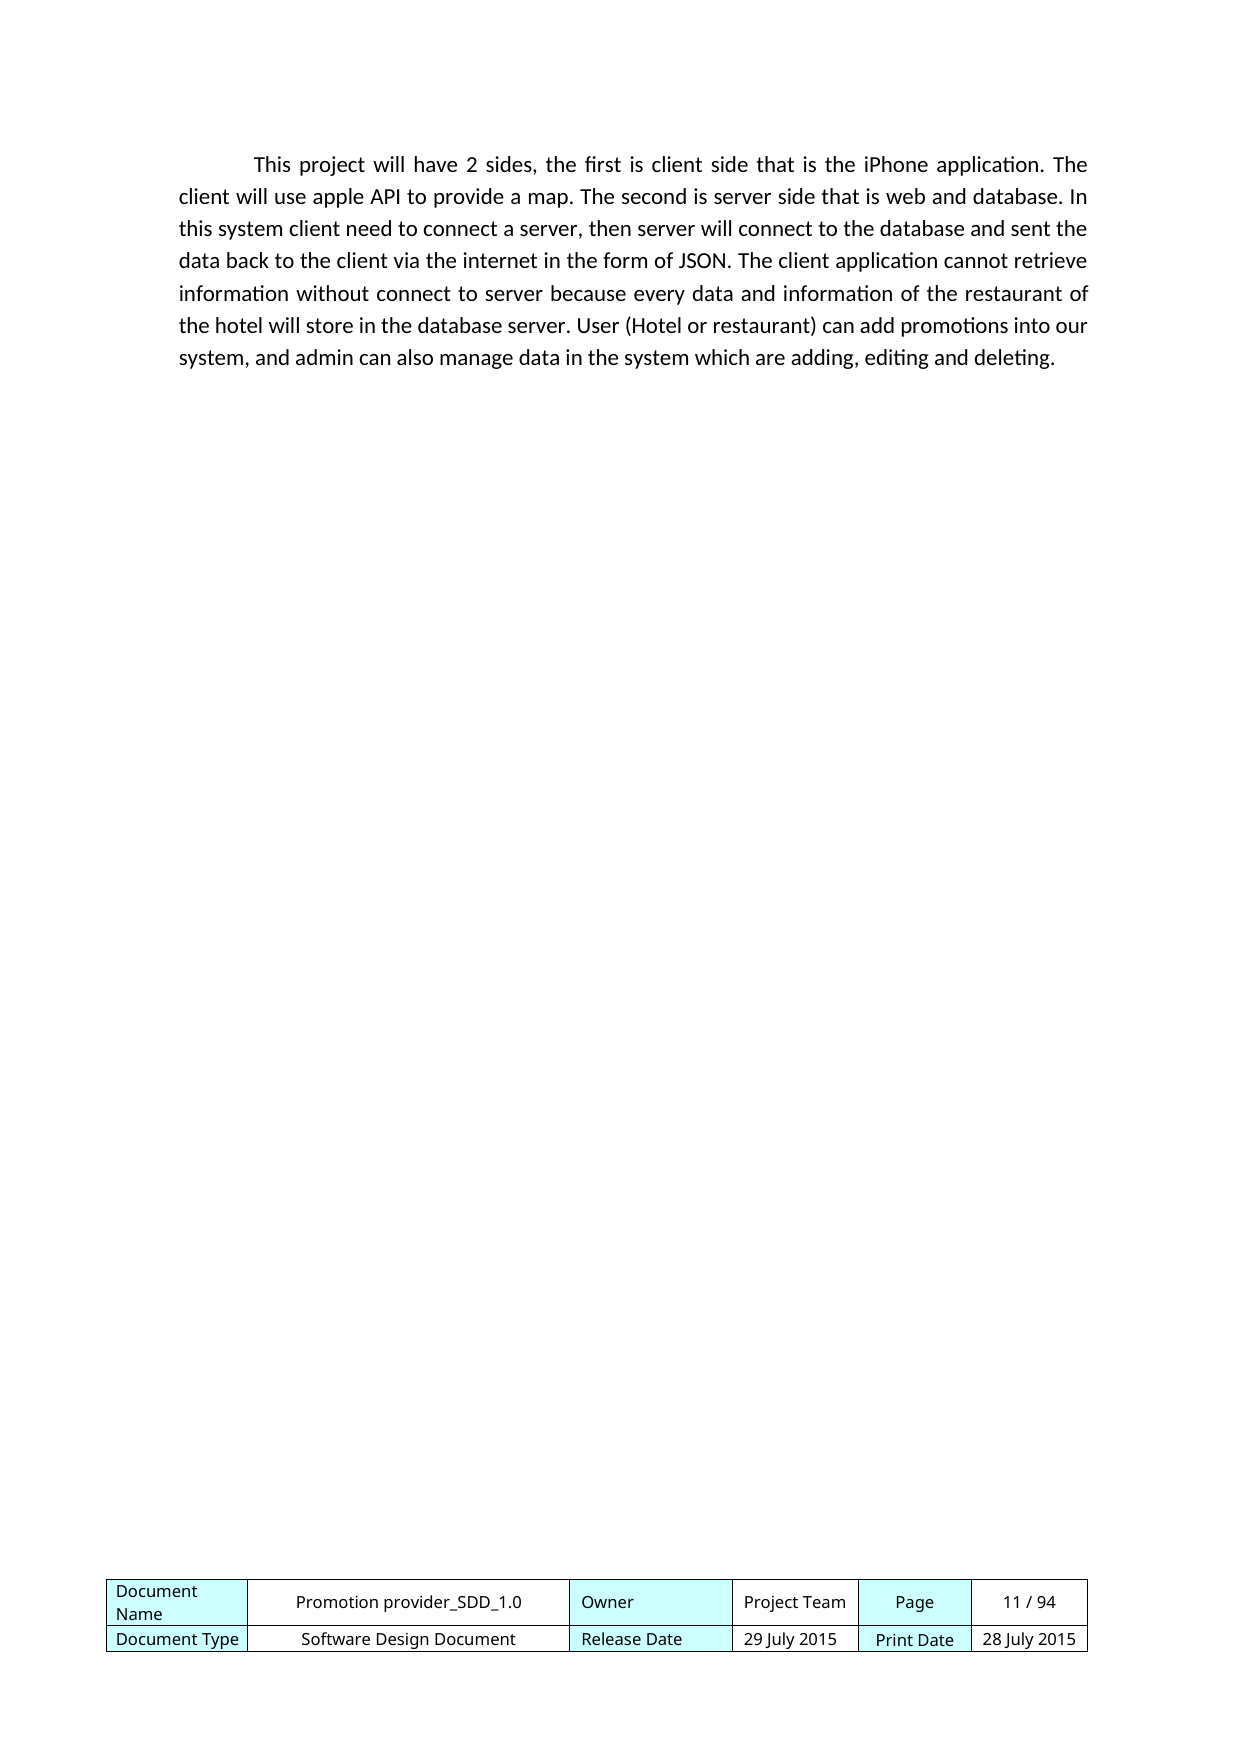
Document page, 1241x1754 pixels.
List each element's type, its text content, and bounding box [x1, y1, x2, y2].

text This project will have 2 sides, the first is client side that is the iPhone application. The client will use apple API to provide a map. The second is server side that is web and database. In this system client need to connect a server, then server will connect to the database and sent the data back to the client via the internet in the form of JSON. The client application cannot retrieve information without connect to server because every data and information of the restaurant of the hotel will store in the database server. User (Hotel or restaurant) can add promotions into our system, and admin can also manage data in the system which are adding, editing and deleting. [178, 150, 1090, 371]
